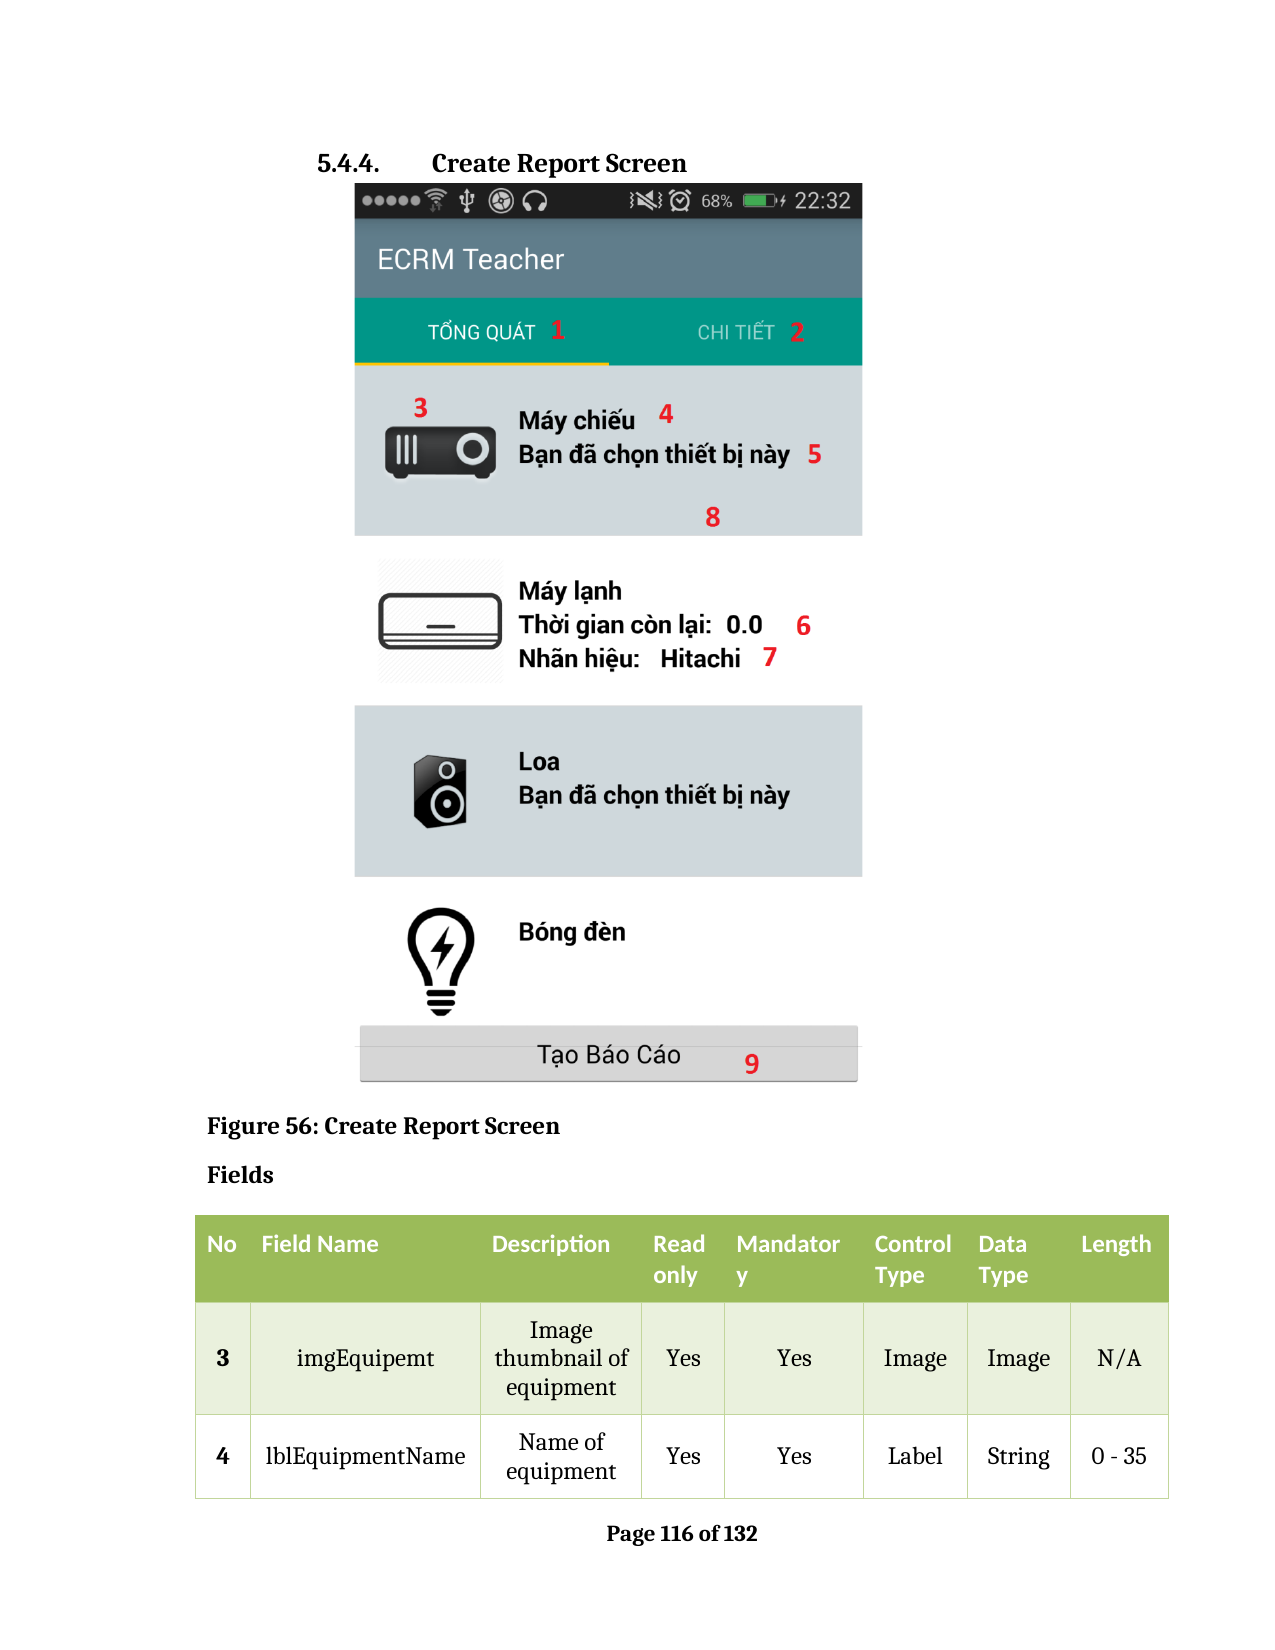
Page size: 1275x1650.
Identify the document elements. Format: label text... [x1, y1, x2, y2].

table_cell Image [864, 1303, 967, 1414]
table_cell Name of equipment [481, 1415, 641, 1498]
table_header Length [1071, 1216, 1168, 1302]
table_cell Label [864, 1415, 967, 1498]
table_cell Yes [642, 1303, 724, 1414]
table_header No [196, 1216, 250, 1302]
list Create Report Screen [317, 148, 1157, 179]
text Fields [207, 1161, 1157, 1190]
table_cell lblEquipmentName [251, 1415, 480, 1498]
table_cell Yes [725, 1303, 863, 1414]
text Figure : Create Report Screen [207, 1112, 1157, 1140]
table_cell imgEquipemt [251, 1303, 480, 1414]
picture [354, 183, 863, 1087]
table_header Read only [642, 1216, 724, 1302]
table_cell Yes [725, 1415, 863, 1498]
table_header Description [481, 1216, 641, 1302]
table_cell 4 [196, 1415, 250, 1498]
table_cell Image thumbnail of equipment [481, 1303, 641, 1414]
table_cell 3 [196, 1303, 250, 1414]
table_cell Yes [642, 1415, 724, 1498]
table_header Data Type [968, 1216, 1070, 1302]
table_cell Image [968, 1303, 1070, 1414]
table_header Mandatory [725, 1216, 863, 1302]
table_cell N/A [1071, 1303, 1168, 1414]
table_cell String [968, 1415, 1070, 1498]
table_header Field Name [251, 1216, 480, 1302]
table_header Control Type [864, 1216, 967, 1302]
table_cell 0 - 35 [1071, 1415, 1168, 1498]
